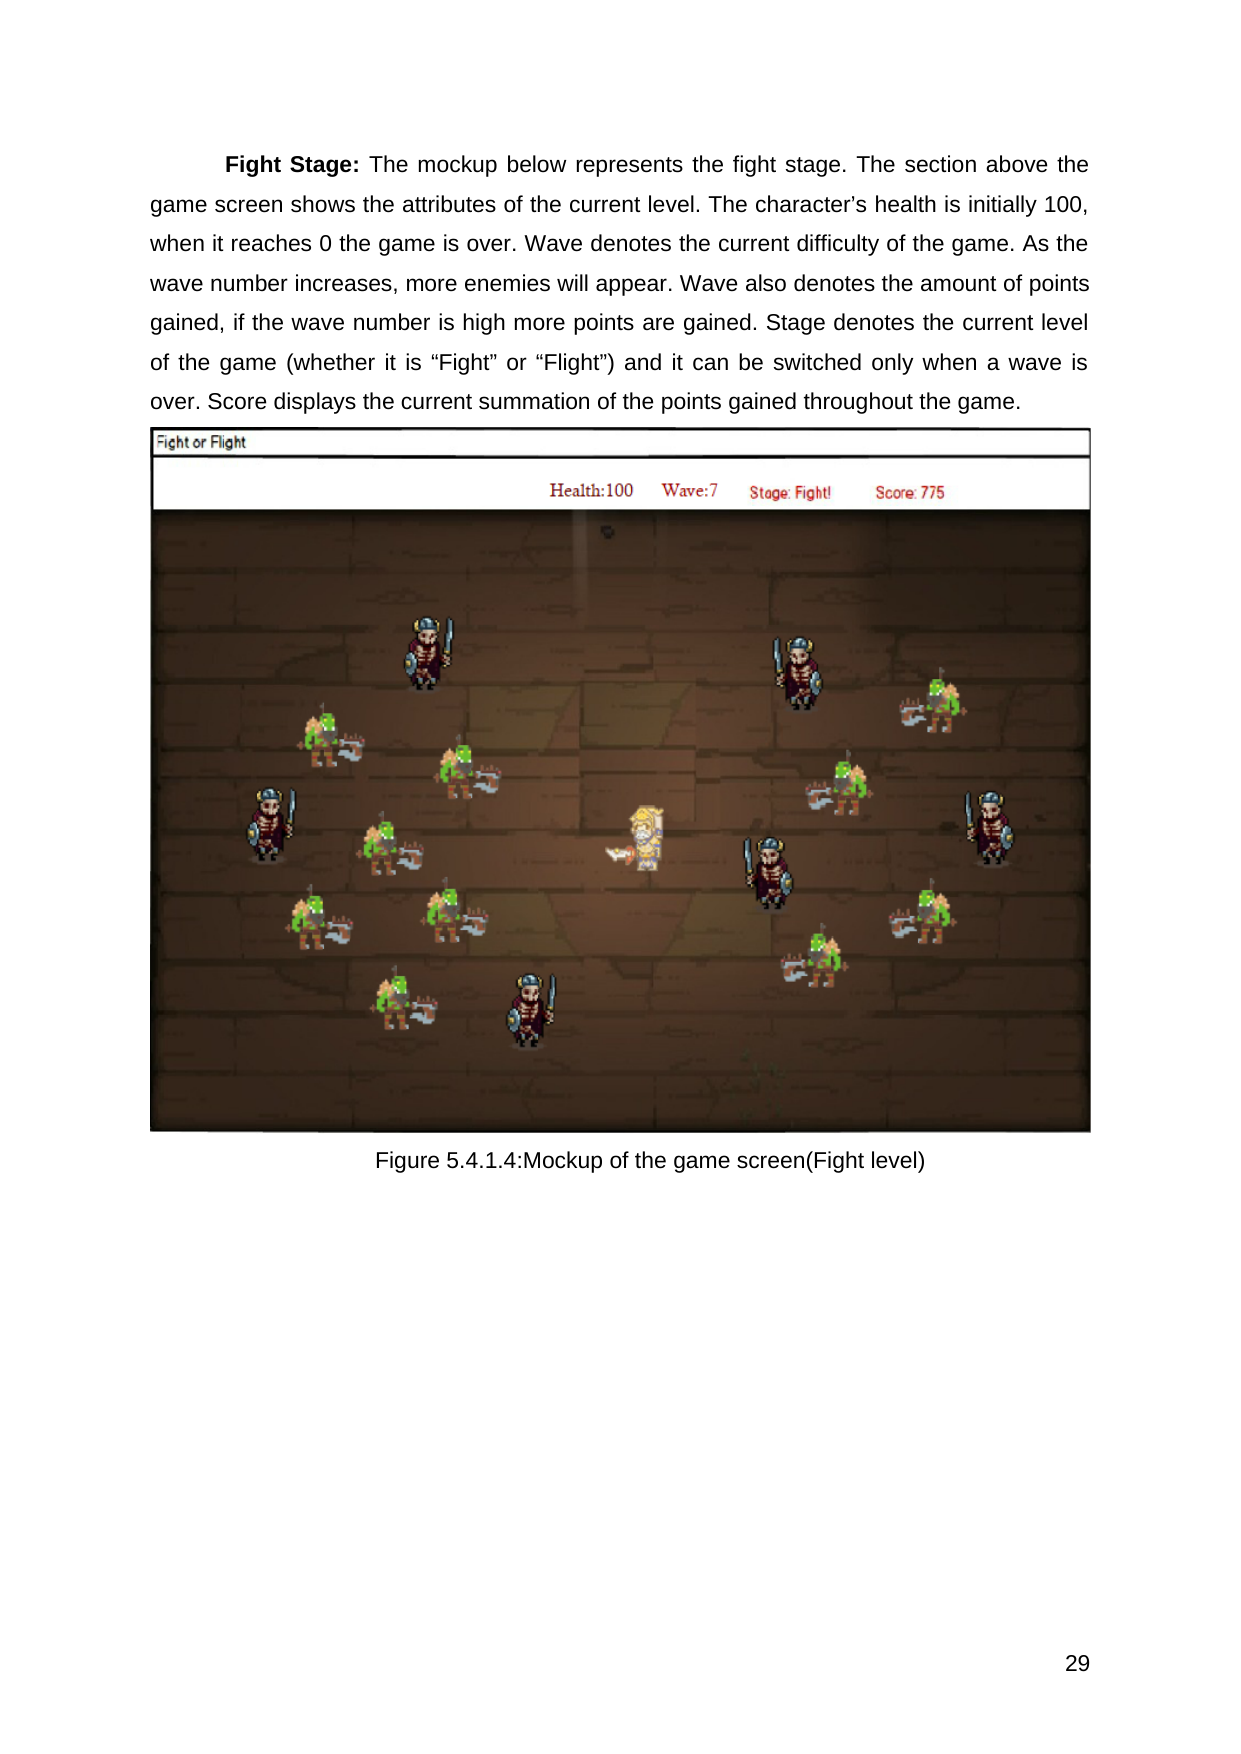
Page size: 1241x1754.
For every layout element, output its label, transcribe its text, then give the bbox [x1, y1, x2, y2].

text Figure 5.4.1.4:Mockup of the game screen(Fight level) [150, 1147, 1090, 1173]
picture [150, 427, 1091, 1134]
text Fight Stage: The mockup below represents the fight stage. The section above the game screen shows the attributes of the current level. The character’s health is initially 100, when it reaches 0 the game is over. Wave denotes the current difficulty of the game. As the wave number increases, more enemies will appear. Wave also denotes the amount of points gained, if the wave number is high more points are gained. Stage denotes the current level of the game (whether it is “Fight” or “Flight”) and it can be switched only when a wave is over. Score displays the current summation of the points gained throughout the game. [150, 151, 1090, 414]
